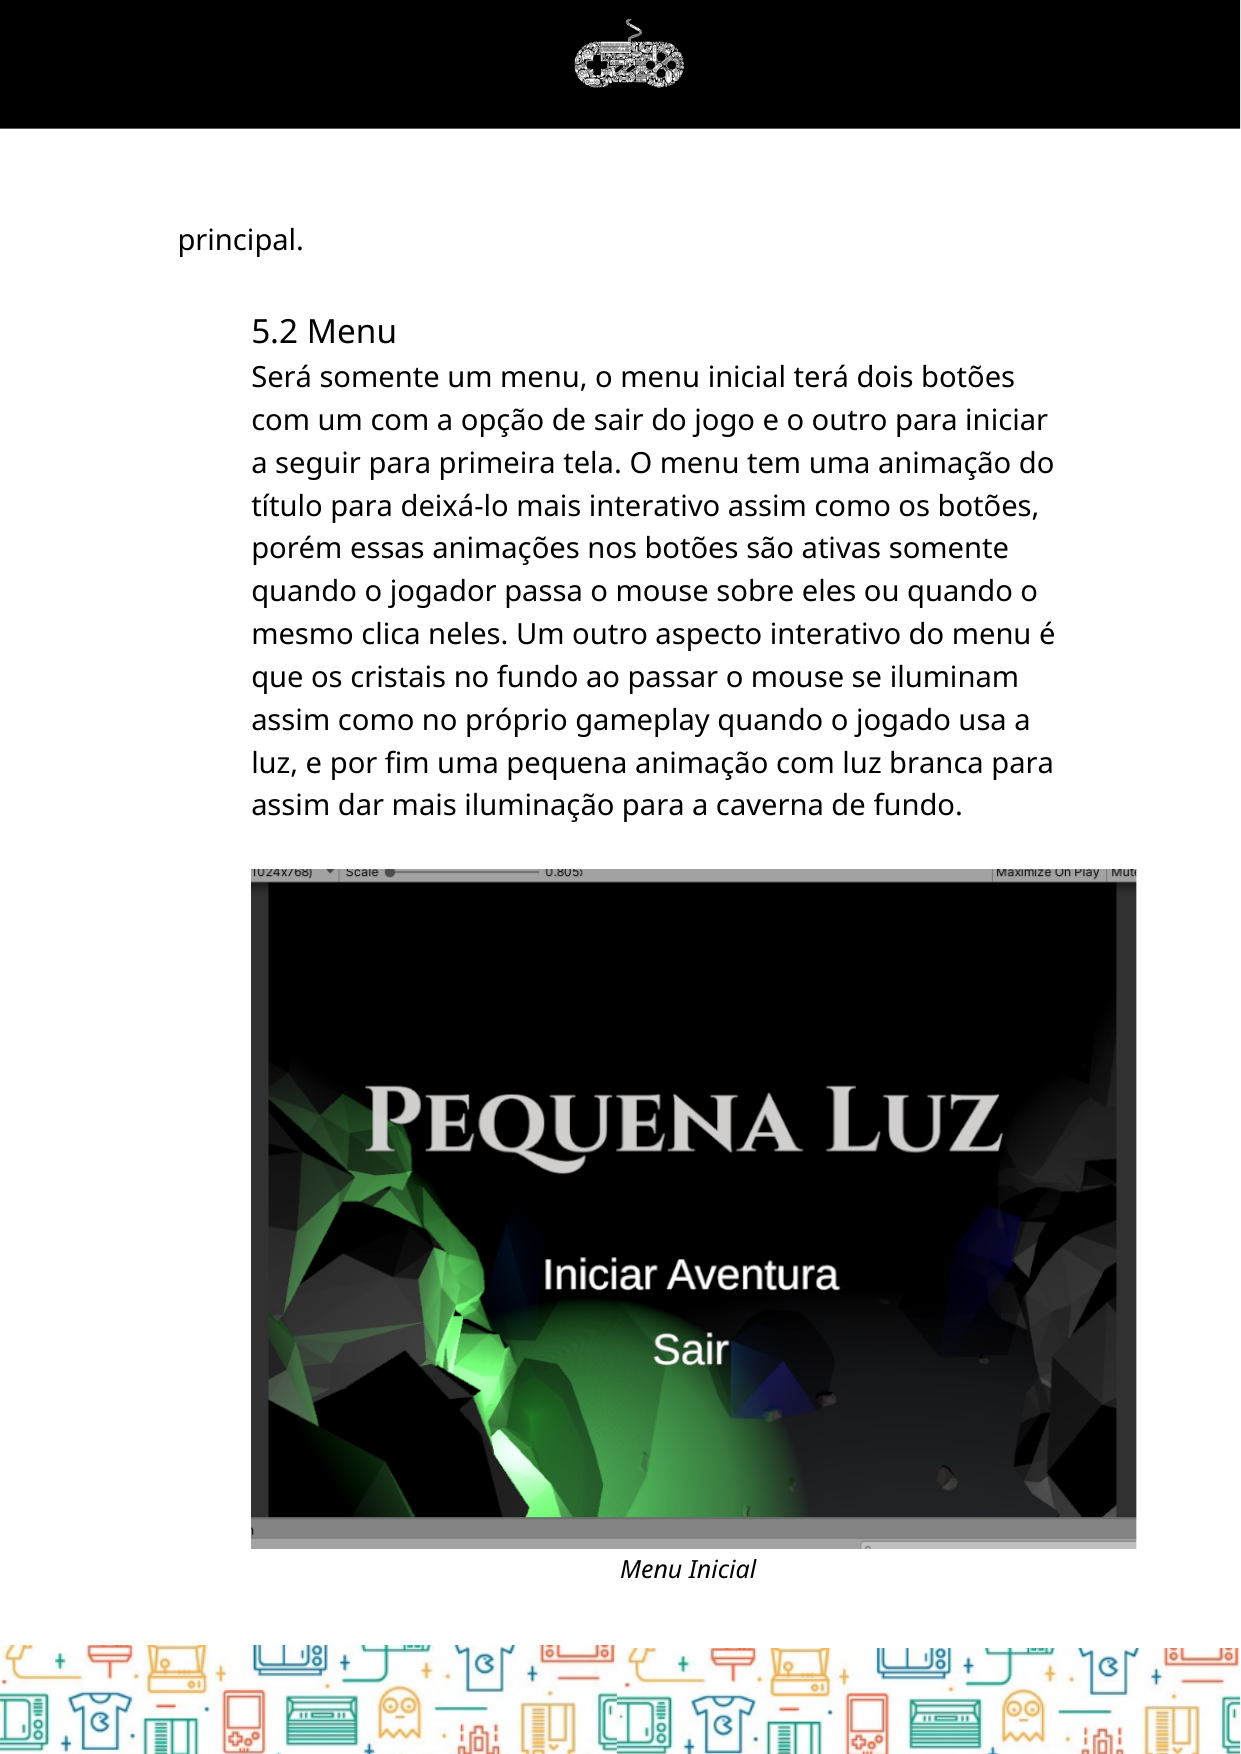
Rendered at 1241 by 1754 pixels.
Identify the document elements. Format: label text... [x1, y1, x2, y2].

picture [251, 869, 1137, 1549]
picture [572, 19, 686, 90]
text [177, 219, 1063, 289]
picture [0, 1645, 1241, 1754]
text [251, 1549, 1063, 1585]
